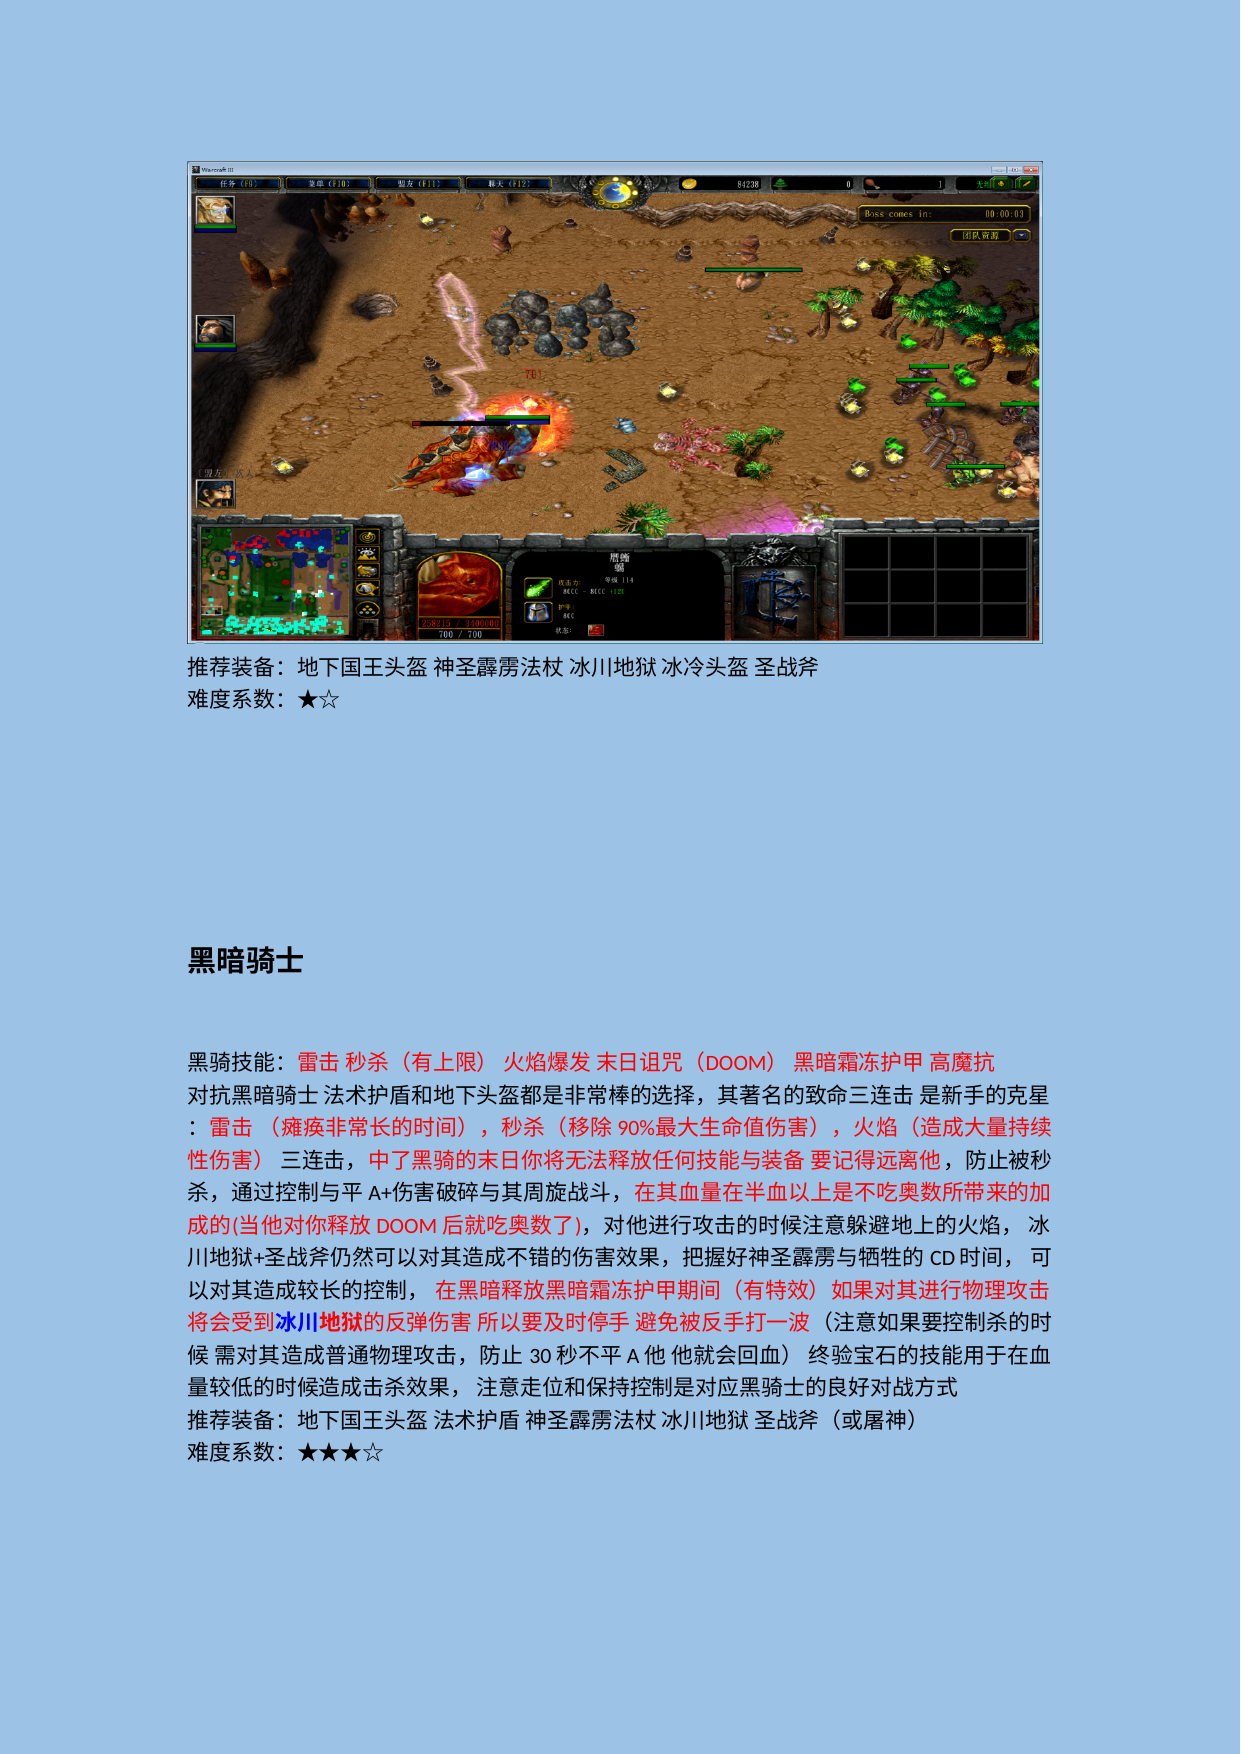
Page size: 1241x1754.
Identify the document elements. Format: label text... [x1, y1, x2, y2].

picture [187, 161, 1043, 644]
text 推荐装备：地下国王头盔 神圣霹雳法杖 冰川地狱 冰冷头盔 圣战斧 [187, 649, 1053, 682]
text 黑骑技能：雷击 秒杀（有上限） 火焰爆发 末日诅咒（DOOM） 黑暗霜冻护甲 高魔抗 [187, 1045, 1053, 1077]
text 对抗黑暗骑士 法术护盾和地下头盔都是非常棒的选择，其著名的致命三连击 是新手的克星 ：雷击 （瘫痪非常长的时间），秒杀（移除90%最大生命值伤害），火焰（造成大量持续性伤害） 三连击，中了黑骑的末日你将无法释放任何技能与装备 要记得远离他，防止被秒杀，通过控制与平A+伤害破碎与其周旋战斗，在其血量在半血以上是不吃奥数所带来的加成的(当他对你释放DOOM后就吃奥数了)，对他进行攻击的时候注意躲避地上的火焰， 冰川地狱+圣战斧仍然可以对其造成不错的伤害效果，把握好神圣霹雳与牺牲的CD时间， 可以对其造成较长的控制， 在黑暗释放黑暗霜冻护甲期间（有特效）如果对其进行物理攻击 将会受到冰川地狱的反弹伤害 所以要及时停手 避免被反手打一波（注意如果要控制杀的时候 需对其造成普通物理攻击，防止30秒不平A他 他就会回血） 终验宝石的技能用于在血量较低的时候造成击杀效果， 注意走位和保持控制是对应黑骑士的良好对战方式 [187, 1077, 1053, 1402]
subtitle 黑暗骑士 [187, 926, 1053, 991]
text 推荐装备：地下国王头盔 法术护盾 神圣霹雳法杖 冰川地狱 圣战斧（或屠神） [187, 1402, 1053, 1435]
text 难度系数：★☆ [187, 682, 1053, 714]
text 难度系数：★★★☆ [187, 1435, 1053, 1467]
